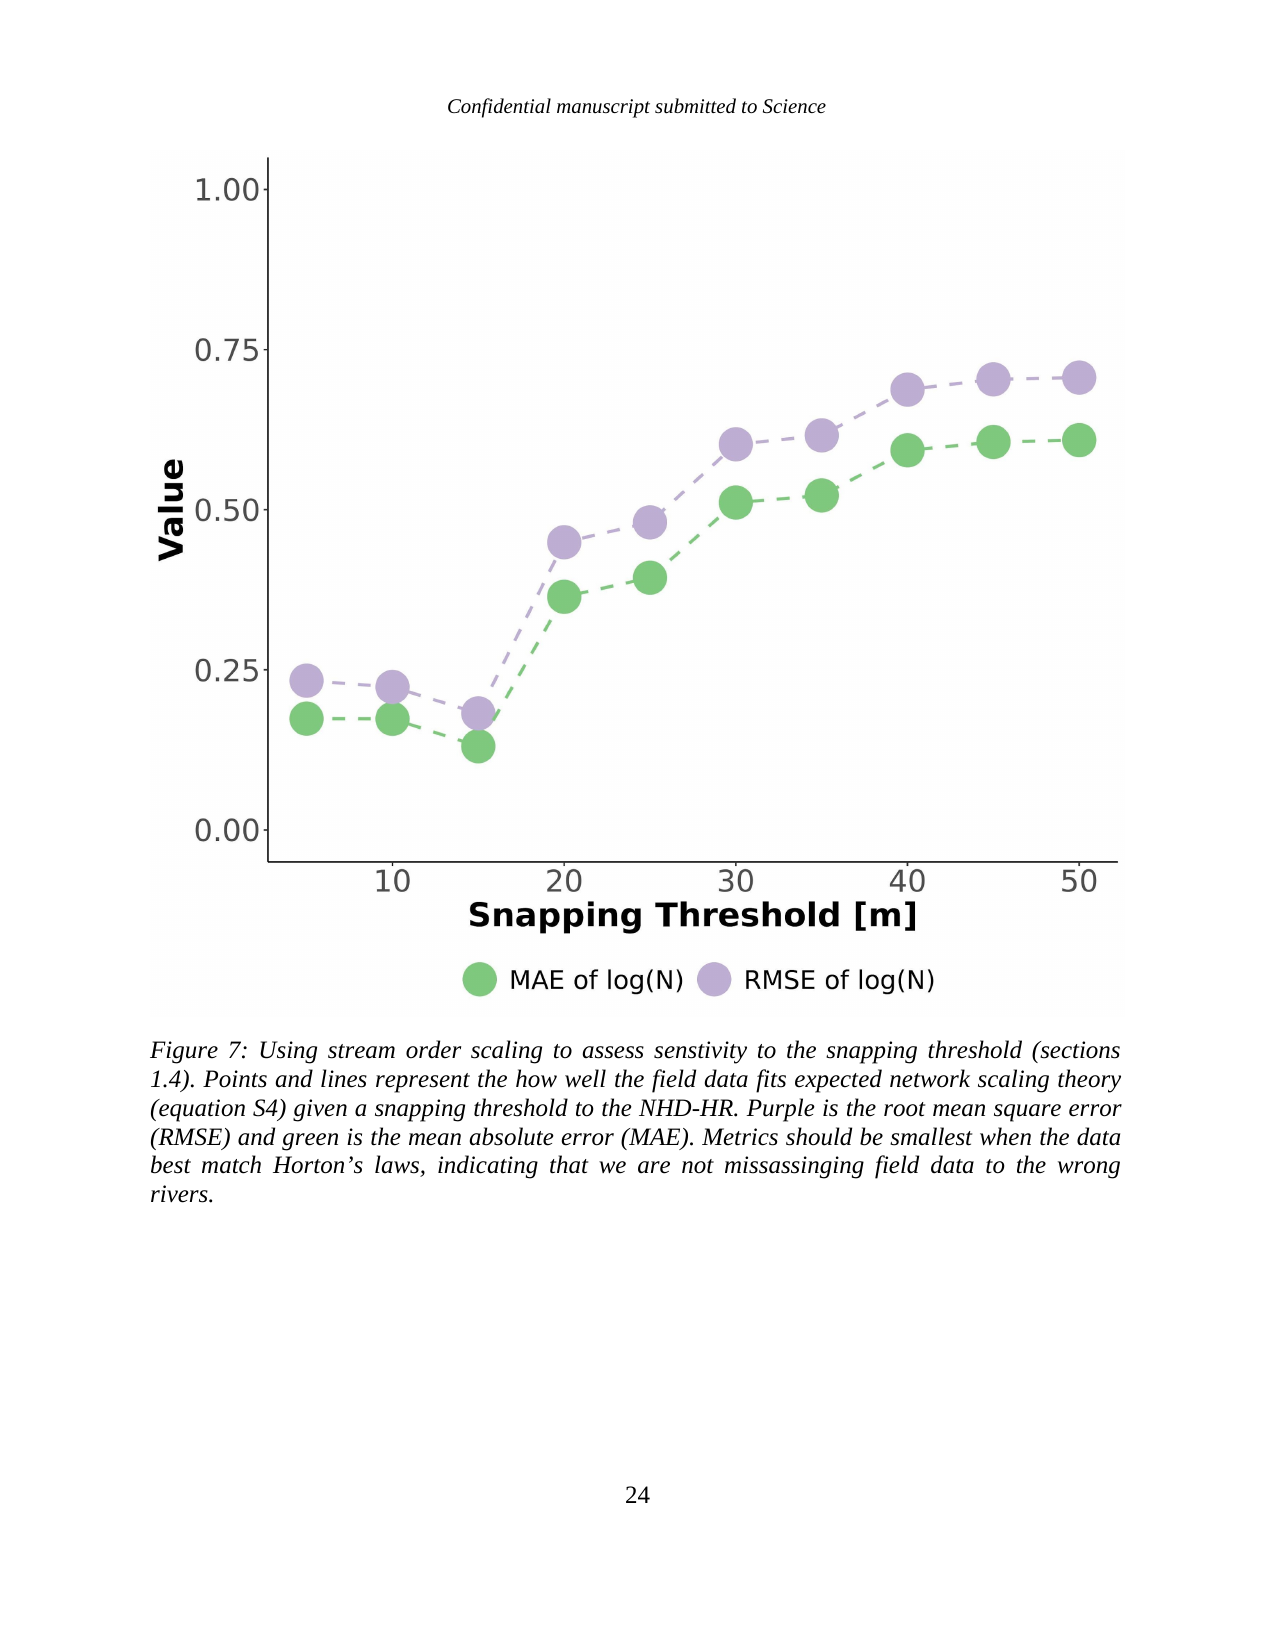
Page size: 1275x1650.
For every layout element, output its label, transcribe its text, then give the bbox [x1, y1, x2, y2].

picture [150, 150, 1125, 1017]
text Figure 7: Using stream order scaling to assess senstivity to the snapping threshold (sections 1.4). Points and lines represent the how well the field data fits expected network scaling theory (equation S4) given a snapping threshold to the NHD-HR. Purple is the root mean square error (RMSE) and green is the mean absolute error (MAE). Metrics should be smallest when the data best match Horton’s laws, indicating that we are not missassinging field data to the wrong rivers. [150, 1035, 1125, 1208]
